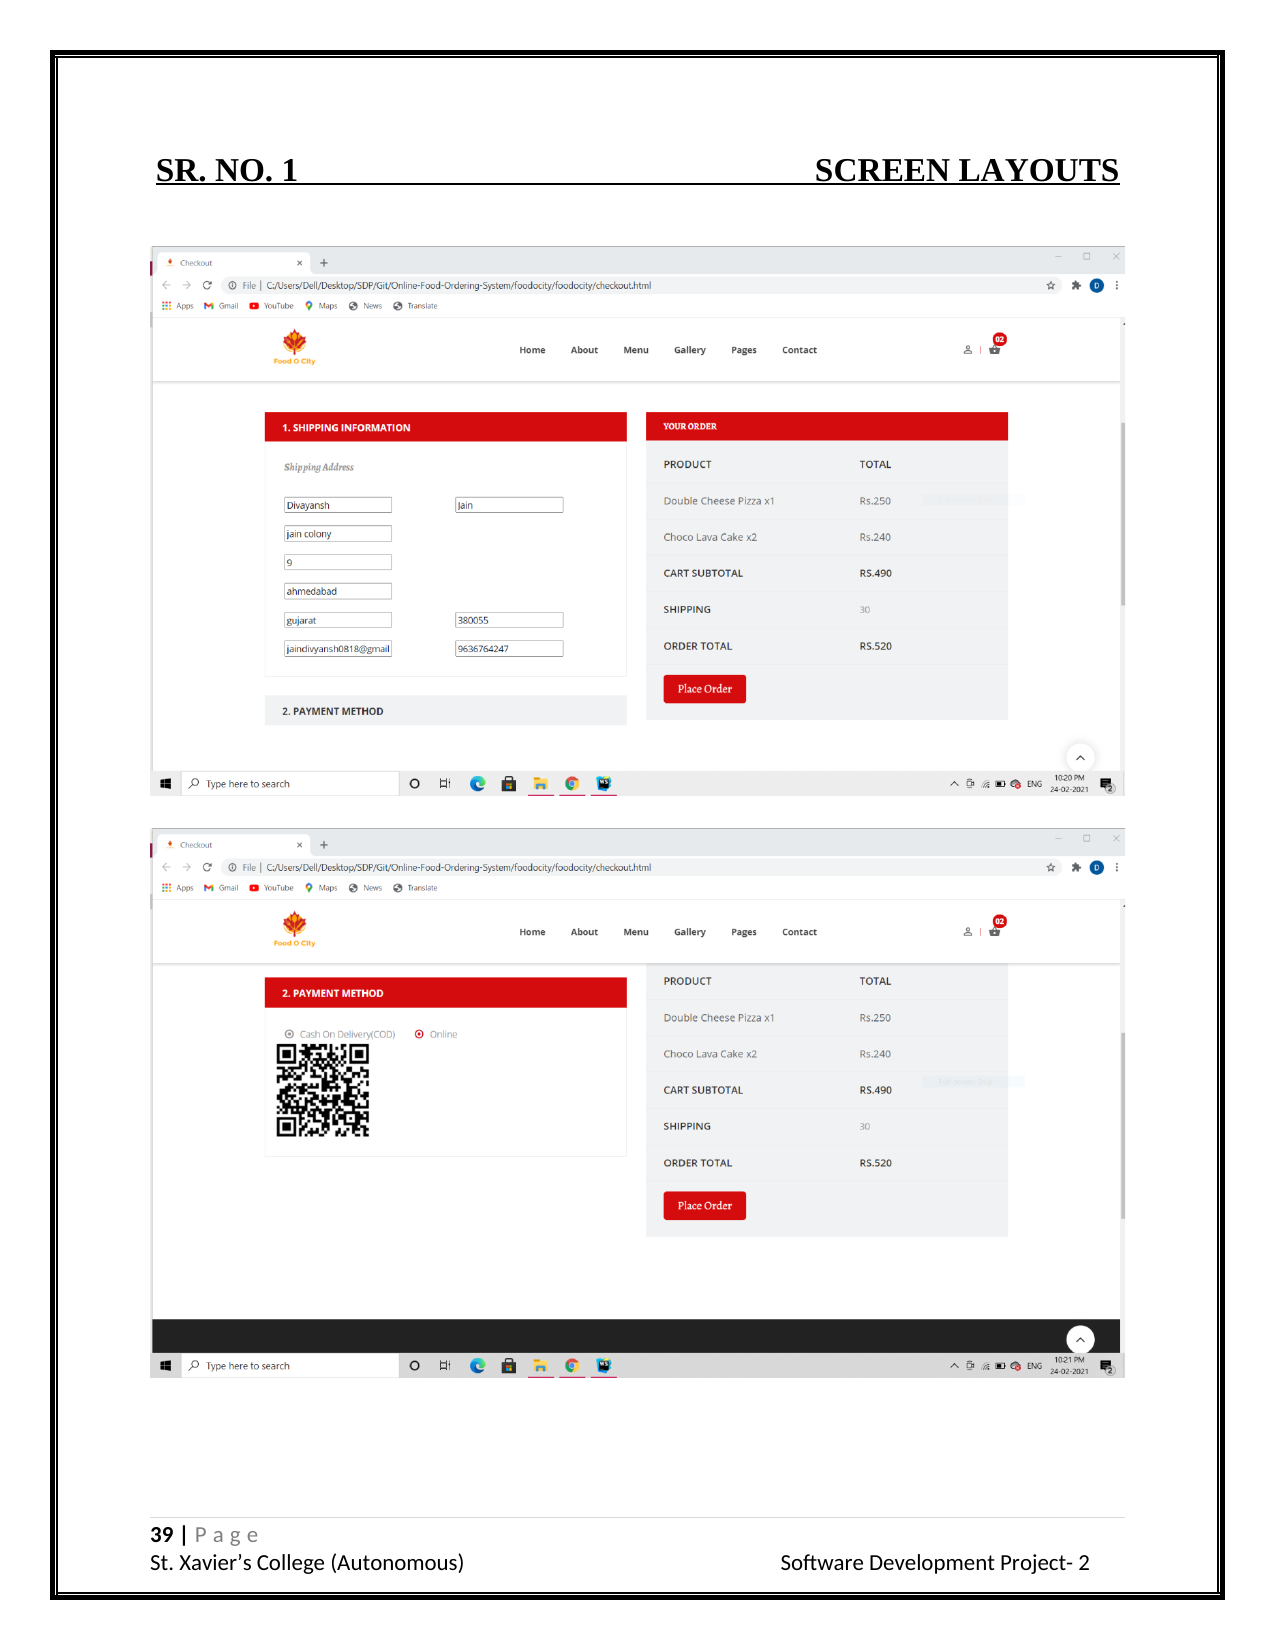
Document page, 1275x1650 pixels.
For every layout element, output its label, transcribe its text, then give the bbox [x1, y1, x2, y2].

picture [150, 246, 1125, 796]
text SR. NO. 1 SCREEN LAYOUTS [150, 150, 1125, 188]
picture [150, 828, 1125, 1378]
